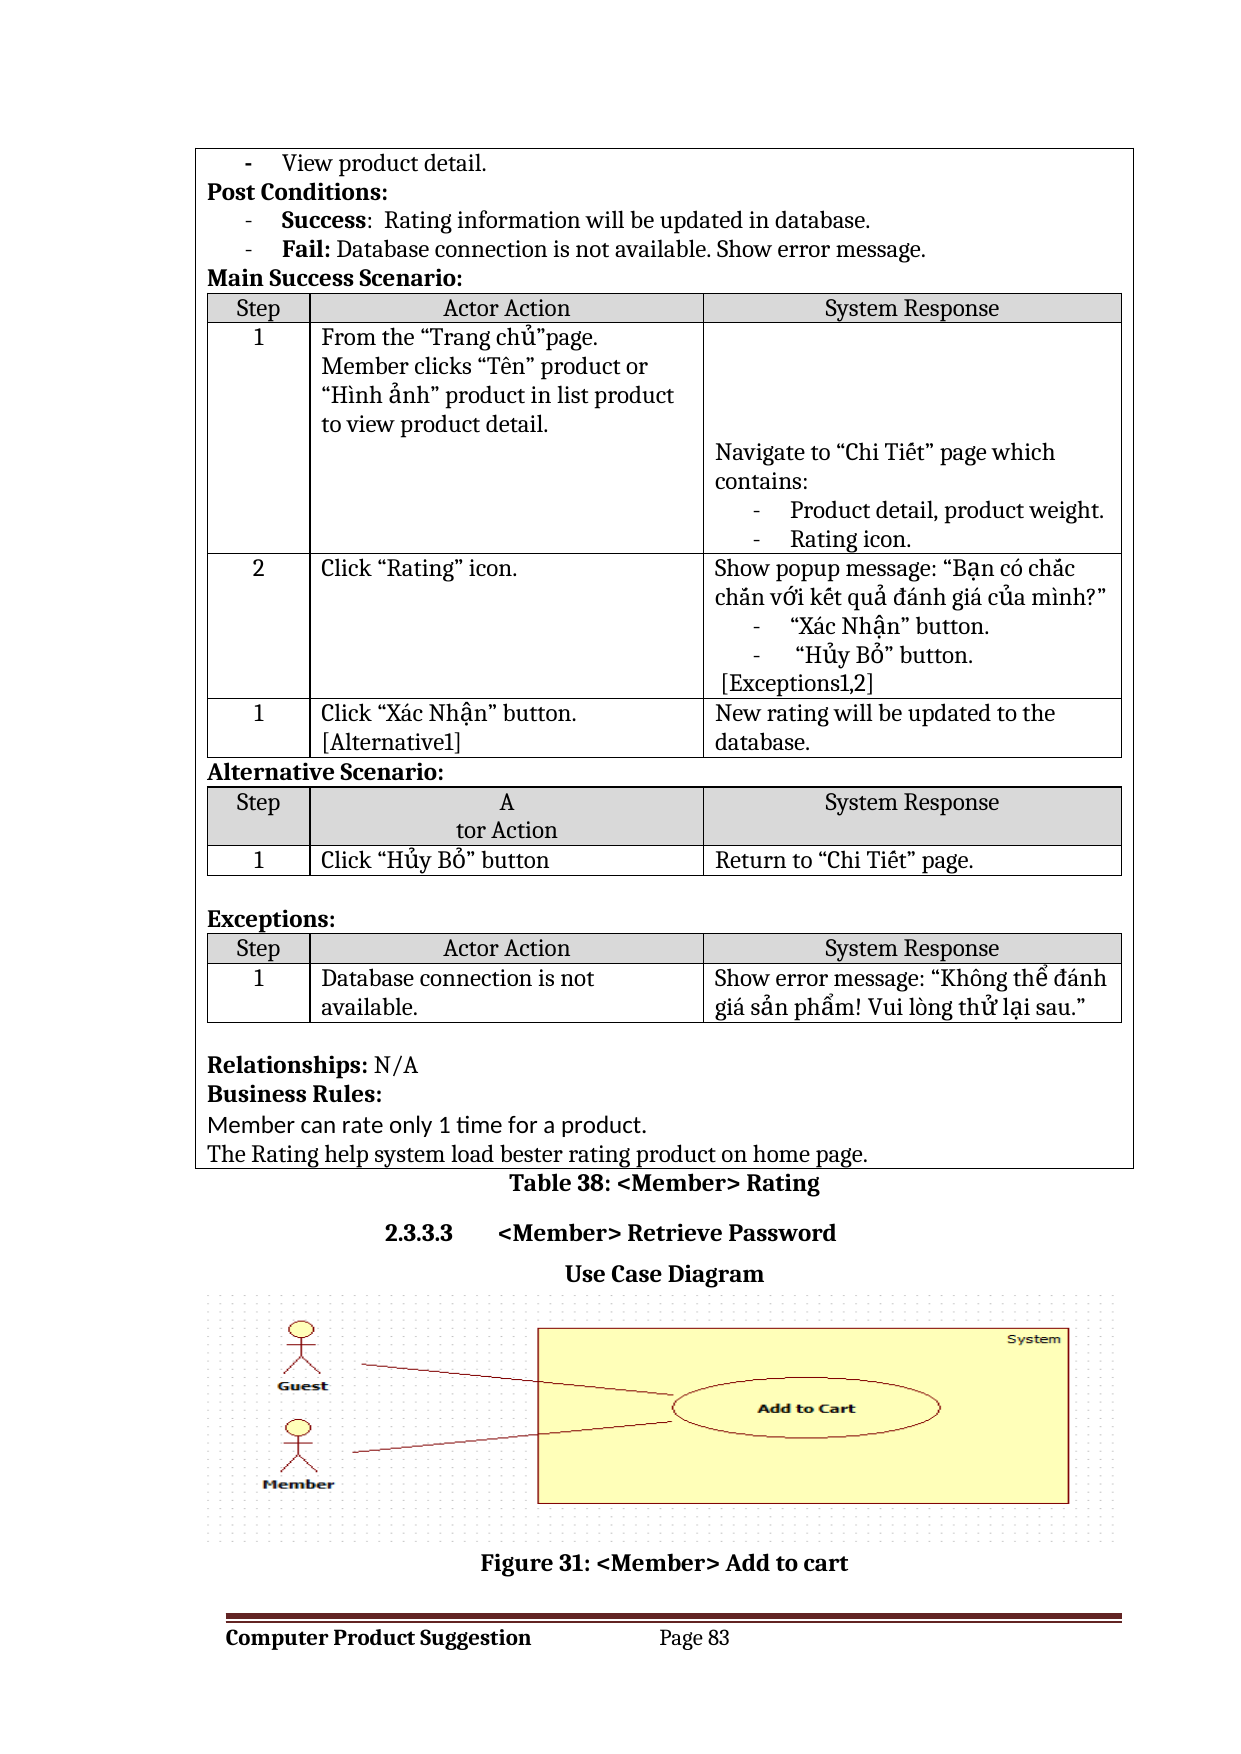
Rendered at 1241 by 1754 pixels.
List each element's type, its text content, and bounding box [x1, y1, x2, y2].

subtitle <Member> Retrieve Password [385, 1219, 1122, 1248]
picture [206, 1293, 1123, 1546]
text Figure 31: <Member> Add to cart [207, 1549, 1122, 1578]
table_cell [196, 149, 1133, 1168]
subtitle Use Case Diagram [207, 1260, 1122, 1289]
